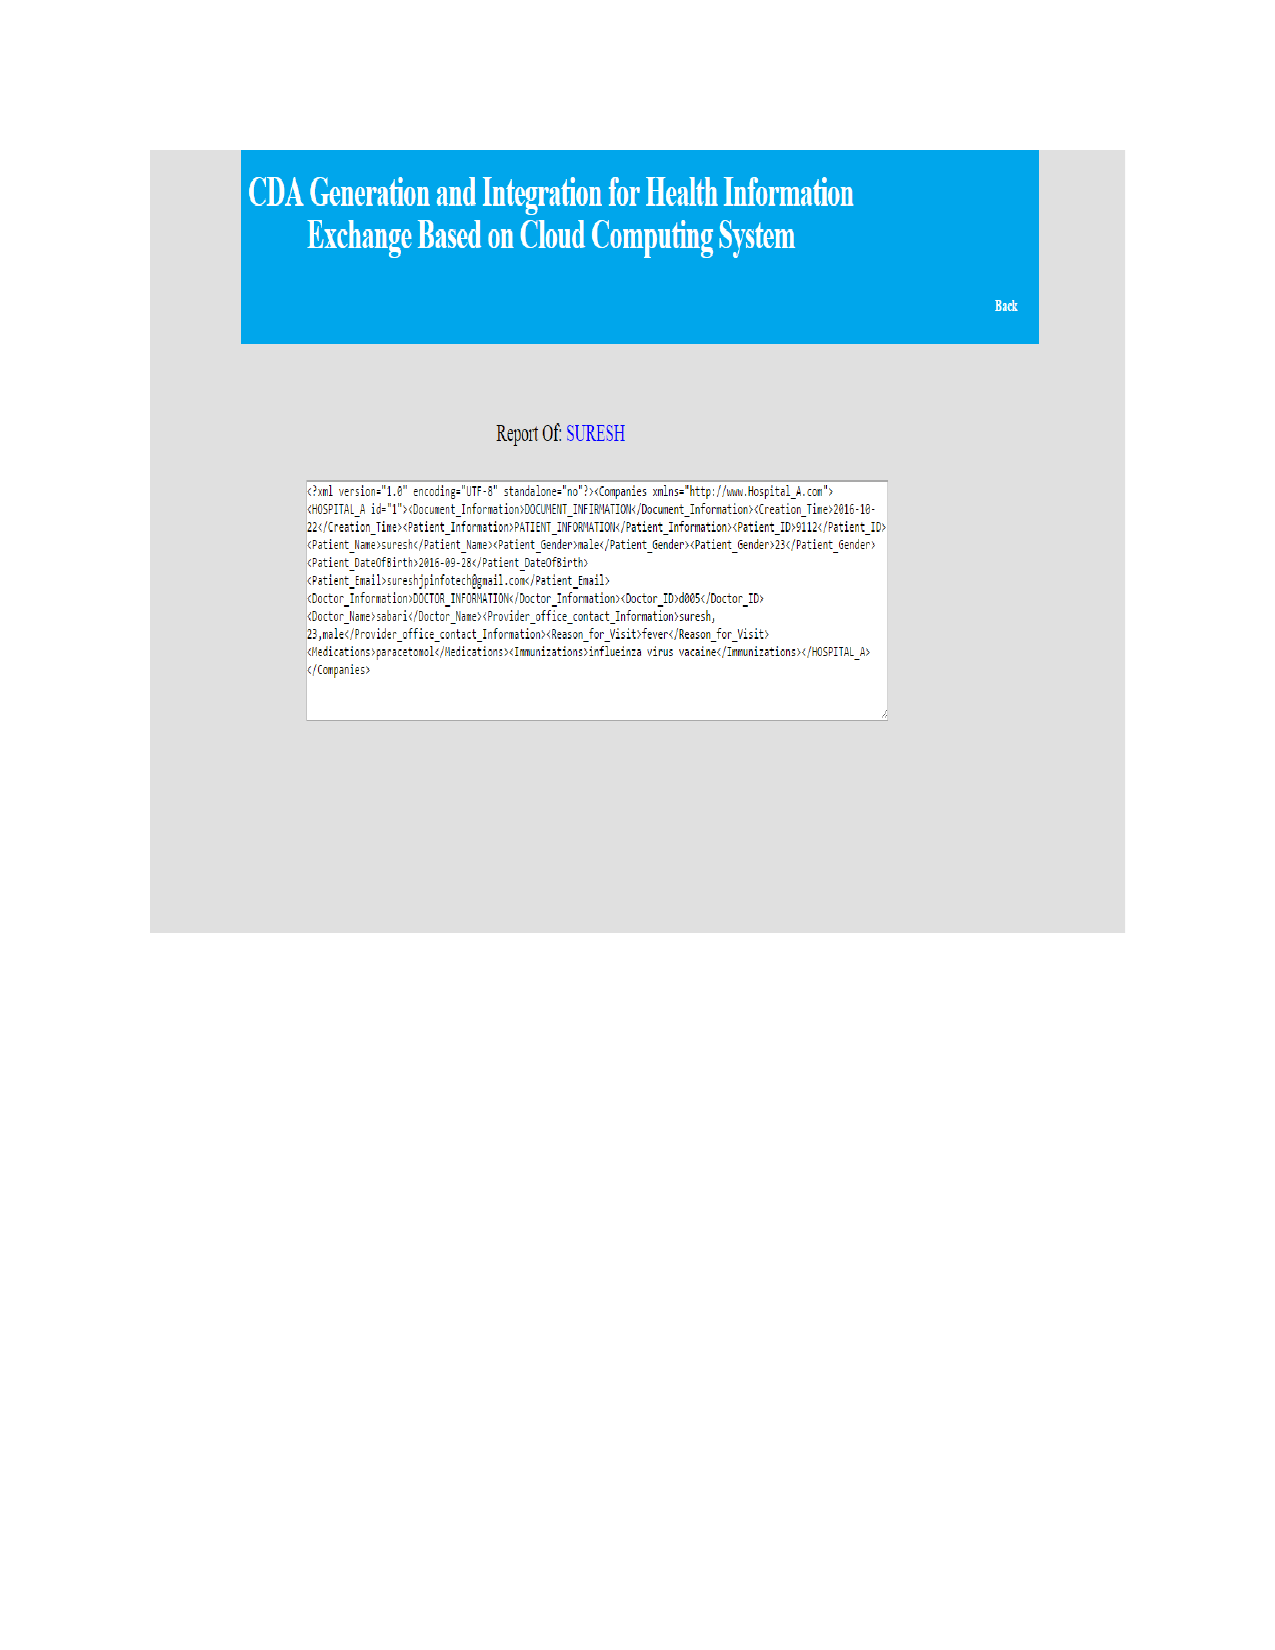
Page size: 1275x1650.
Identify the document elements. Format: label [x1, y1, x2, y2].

picture [747, 233, 754, 246]
picture [322, 195, 327, 205]
picture [787, 188, 792, 205]
picture [726, 178, 731, 205]
picture [573, 233, 578, 247]
picture [667, 189, 673, 205]
picture [390, 247, 400, 255]
picture [356, 190, 362, 205]
picture [842, 188, 852, 205]
picture [770, 188, 774, 205]
picture [402, 232, 407, 247]
picture [485, 178, 490, 205]
picture [807, 188, 811, 205]
picture [794, 188, 799, 205]
picture [494, 188, 504, 205]
picture [764, 232, 769, 247]
picture [735, 188, 746, 205]
picture [443, 188, 447, 205]
picture [450, 188, 461, 205]
picture [621, 188, 628, 205]
picture [472, 221, 480, 247]
picture [464, 178, 475, 205]
picture [706, 178, 716, 205]
picture [756, 226, 763, 247]
picture [330, 190, 337, 205]
picture [708, 230, 713, 241]
picture [527, 203, 537, 211]
picture [590, 188, 601, 205]
picture [688, 230, 698, 247]
picture [465, 232, 473, 247]
picture [645, 230, 656, 257]
picture [559, 230, 569, 247]
picture [624, 230, 635, 247]
picture [367, 188, 381, 205]
picture [702, 247, 712, 255]
picture [631, 188, 635, 205]
picture [396, 230, 400, 241]
picture [541, 221, 549, 247]
picture [508, 230, 512, 247]
picture [418, 188, 429, 205]
picture [449, 232, 464, 247]
picture [348, 188, 353, 205]
picture [577, 188, 584, 205]
picture [391, 184, 395, 205]
picture [342, 188, 346, 205]
picture [571, 188, 575, 205]
picture [555, 188, 559, 205]
picture [721, 224, 731, 244]
picture [508, 183, 512, 205]
picture [749, 178, 758, 205]
picture [684, 178, 695, 205]
picture [522, 188, 536, 200]
picture [502, 230, 506, 247]
picture [611, 178, 618, 205]
picture [338, 232, 343, 247]
picture [815, 183, 819, 205]
picture [1009, 301, 1016, 310]
picture [399, 188, 403, 205]
picture [563, 184, 567, 205]
picture [539, 188, 544, 205]
picture [269, 178, 274, 205]
picture [648, 178, 653, 205]
picture [637, 230, 641, 247]
picture [659, 230, 669, 247]
picture [782, 230, 787, 247]
picture [658, 178, 664, 205]
picture [325, 230, 335, 247]
picture [781, 188, 785, 205]
picture [673, 226, 685, 247]
picture [593, 222, 599, 247]
picture [350, 221, 360, 247]
picture [516, 190, 522, 205]
picture [776, 230, 780, 247]
picture [311, 179, 317, 203]
picture [277, 178, 284, 205]
picture [789, 230, 793, 247]
picture [698, 183, 702, 205]
picture [439, 230, 446, 247]
picture [250, 179, 258, 205]
picture [734, 230, 741, 245]
picture [427, 221, 433, 247]
picture [150, 150, 1125, 933]
picture [382, 188, 388, 205]
picture [521, 221, 528, 247]
picture [580, 221, 584, 247]
picture [292, 178, 303, 205]
picture [822, 188, 827, 205]
picture [376, 230, 386, 247]
